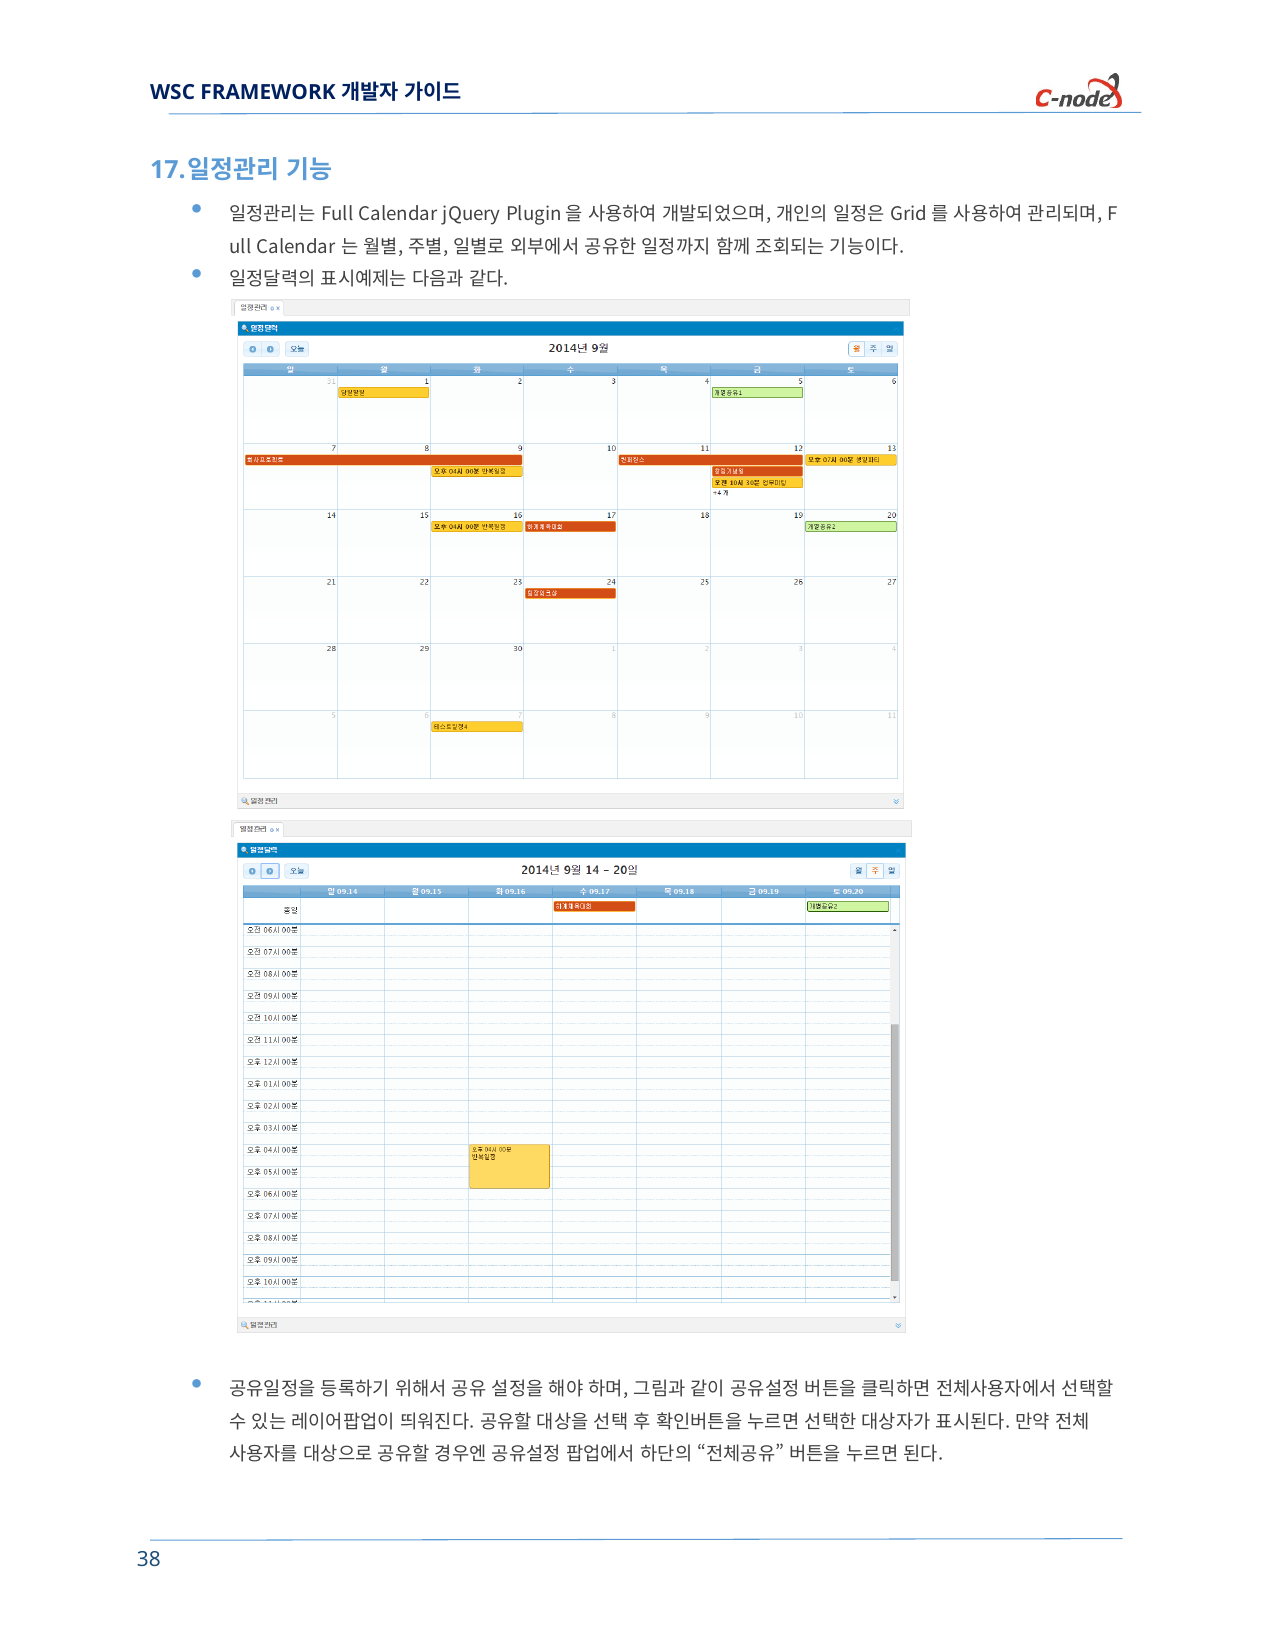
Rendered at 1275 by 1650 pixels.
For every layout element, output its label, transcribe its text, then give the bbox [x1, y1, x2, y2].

list 공유일정을 등록하기 위해서 공유 설정을 해야 하며, 그림과 같이 공유설정 버튼을 클릭하면 전체사용자에서 선택할 수 있는 레이어팝업이 띄워진다. 공유할 대상을 선택 후 확인버튼을 누르면 선택한 대상자가 표시된다. 만약 전체 사용자를 대상으로 공유할 경우엔 공유설정 팝업에서 하단의 “전체공유” 버튼을 누르면 된다. [192, 1374, 1125, 1466]
picture [1036, 73, 1122, 108]
list 일정달력의 표시예제는 다음과 같다. [192, 264, 1125, 291]
picture [229, 818, 914, 1337]
picture [229, 296, 913, 814]
list 일정관리는 Full Calendar jQuery Plugin을 사용하여 개발되었으며, 개인의 일정은 Grid를 사용하여 관리되며, Full Calendar 는 월별, 주별, 일별로 외부에서 공유한 일정까지 함께 조회되는 기능이다. [192, 199, 1125, 258]
subtitle 일정관리 기능 [150, 150, 1125, 186]
